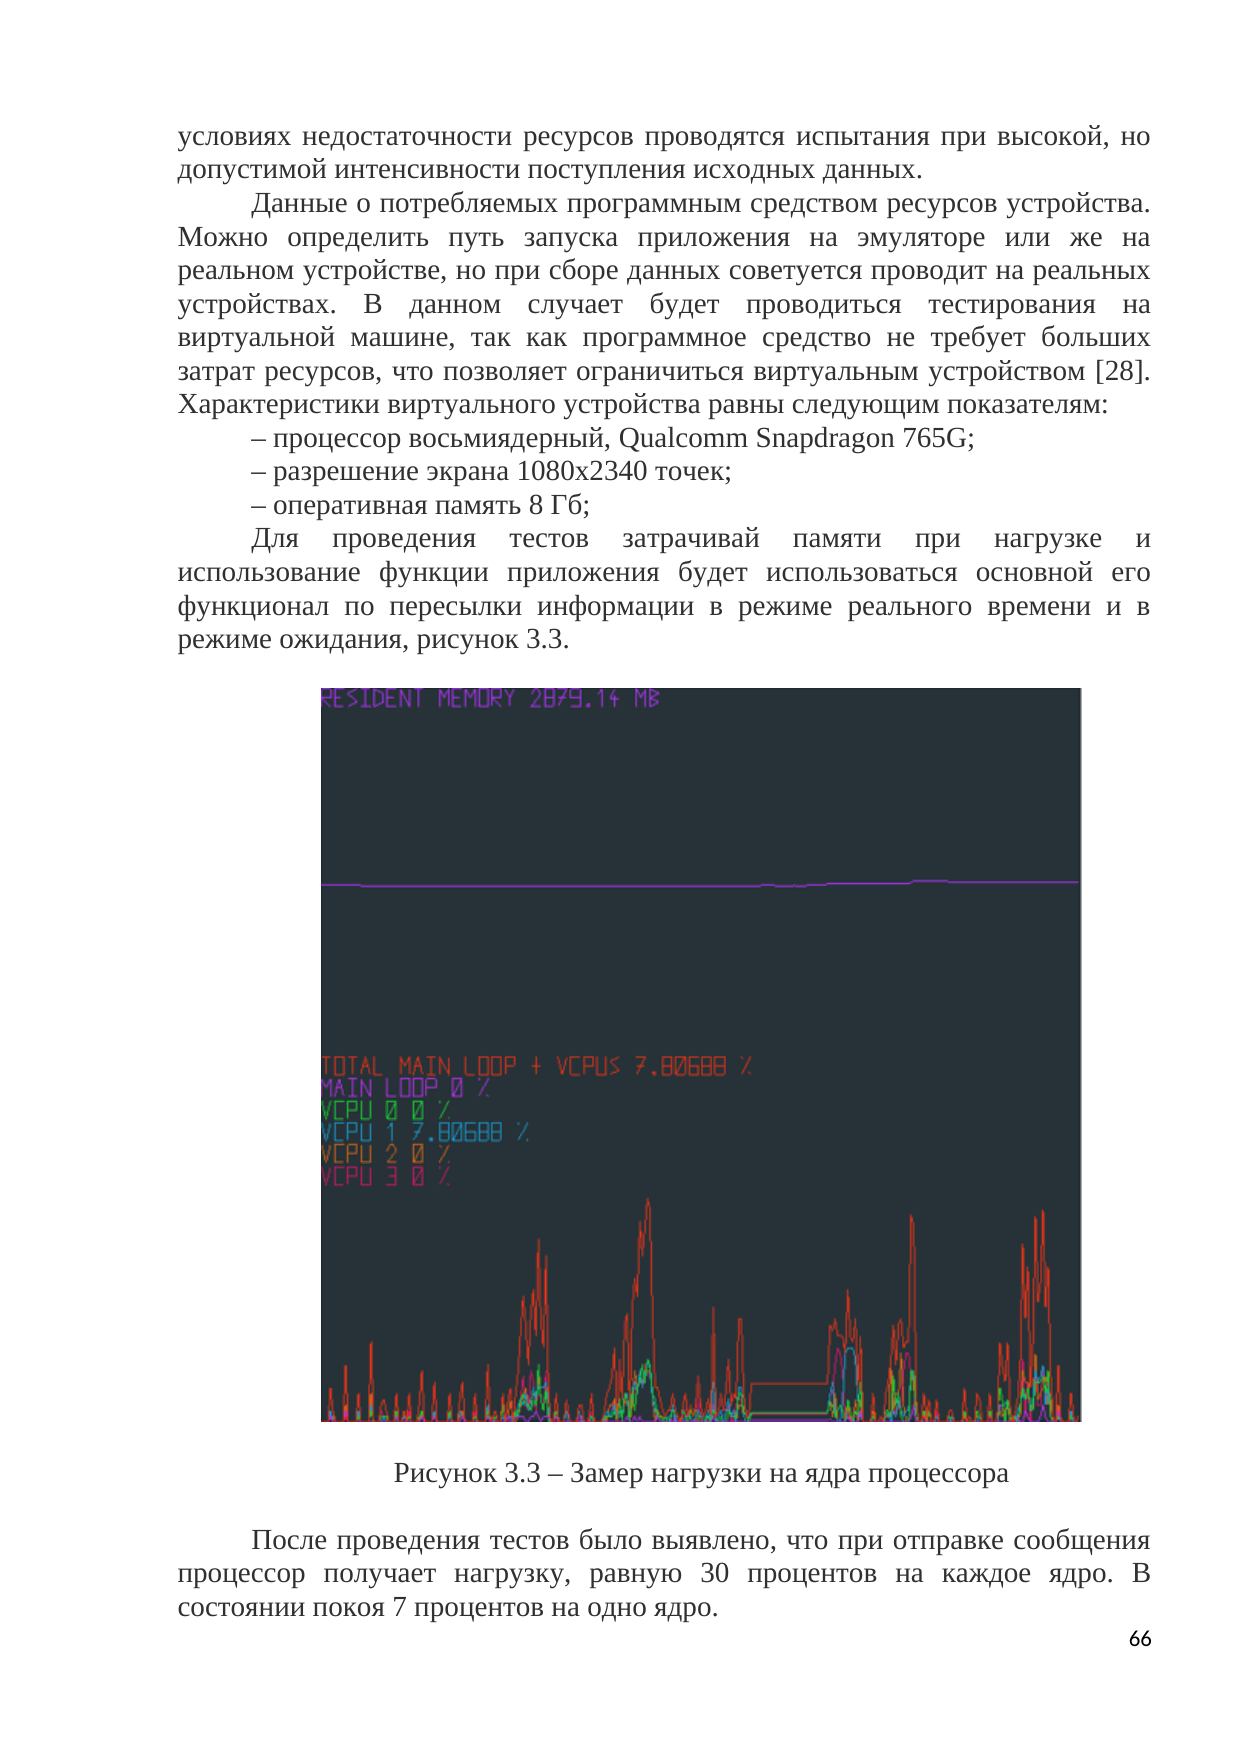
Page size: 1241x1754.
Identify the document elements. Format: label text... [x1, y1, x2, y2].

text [177, 118, 1152, 185]
text После проведения тестов было выявлено, что при отправке сообщения процессор получает нагрузку, равную 30 процентов на каждое ядро. В состоянии покоя 7 процентов на одно ядро. [177, 1522, 1152, 1623]
text – процессор восьмиядерный, Qualcomm Snapdragon 765G; [177, 420, 1152, 453]
text – оперативная память 8 Гб; [177, 487, 1152, 521]
text Данные о потребляемых программным средством ресурсов устройства. Можно определить путь запуска приложения на эмуляторе или же на реальном устройстве, но при сборе данных советуется проводит на реальных устройствах. В данном случает будет проводиться тестирования на виртуальной машине, так как программное средство не требует больших затрат ресурсов, что позволяет ограничиться виртуальным устройством [28]. Характеристики виртуального устройства равны следующим показателям: [177, 185, 1152, 420]
text Для проведения тестов затрачивай памяти при нагрузке и использование функции приложения будет использоваться основной его функционал по пересылки информации в режиме реального времени и в режиме ожидания, рисунок 3.3. [177, 521, 1152, 655]
text – разрешение экрана 1080х2340 точек; [177, 453, 1152, 487]
picture [321, 688, 1082, 1422]
text Рисунок 3.3 – Замер нагрузки на ядра процессора [177, 1455, 1152, 1488]
